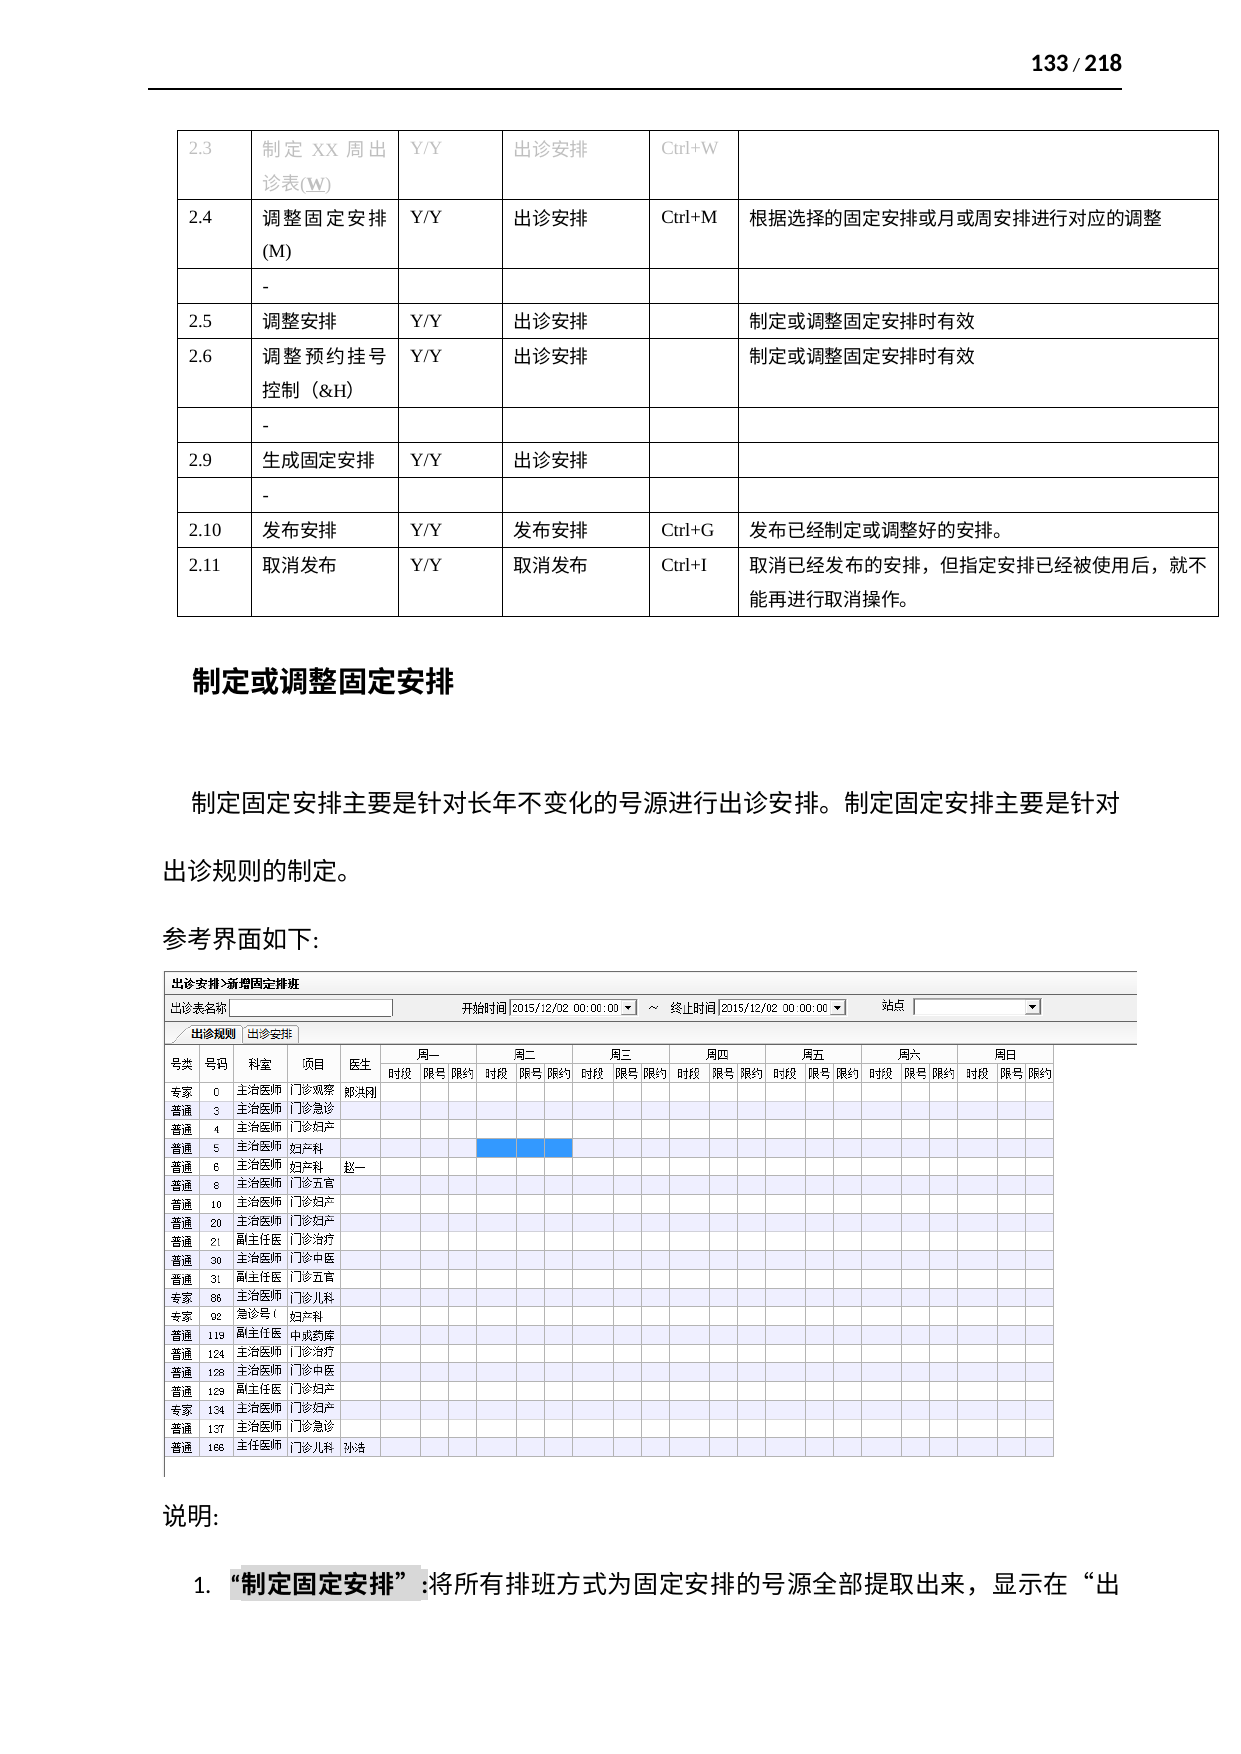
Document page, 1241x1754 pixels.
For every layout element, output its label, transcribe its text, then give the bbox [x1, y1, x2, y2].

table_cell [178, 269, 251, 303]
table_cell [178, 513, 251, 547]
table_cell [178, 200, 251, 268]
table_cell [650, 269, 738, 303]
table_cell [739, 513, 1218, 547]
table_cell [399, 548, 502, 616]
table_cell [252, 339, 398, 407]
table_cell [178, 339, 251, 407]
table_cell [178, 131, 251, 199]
text 制定固定安排主要是针对长年不变化的号源进行出诊安排。制定固定安排主要是针对出诊规则的制定。 [162, 768, 1122, 903]
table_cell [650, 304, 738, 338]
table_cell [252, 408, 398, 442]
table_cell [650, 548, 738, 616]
text 参考界面如下: [162, 903, 1122, 971]
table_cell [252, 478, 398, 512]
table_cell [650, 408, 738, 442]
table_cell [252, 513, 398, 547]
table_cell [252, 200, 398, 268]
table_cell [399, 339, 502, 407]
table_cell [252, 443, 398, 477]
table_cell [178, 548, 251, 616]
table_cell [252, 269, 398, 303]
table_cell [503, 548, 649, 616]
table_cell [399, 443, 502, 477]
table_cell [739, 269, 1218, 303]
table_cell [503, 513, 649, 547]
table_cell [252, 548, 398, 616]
text 说明: [162, 1481, 1122, 1549]
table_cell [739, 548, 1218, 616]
subtitle 制定或调整固定安排 [192, 646, 1122, 714]
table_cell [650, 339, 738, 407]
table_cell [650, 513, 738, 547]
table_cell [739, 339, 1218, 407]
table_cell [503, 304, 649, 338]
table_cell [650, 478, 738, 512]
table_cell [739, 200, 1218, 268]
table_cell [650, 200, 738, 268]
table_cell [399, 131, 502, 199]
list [192, 1549, 1122, 1617]
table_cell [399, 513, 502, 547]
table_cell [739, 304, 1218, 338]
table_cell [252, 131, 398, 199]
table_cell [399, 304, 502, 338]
picture [162, 971, 1137, 1477]
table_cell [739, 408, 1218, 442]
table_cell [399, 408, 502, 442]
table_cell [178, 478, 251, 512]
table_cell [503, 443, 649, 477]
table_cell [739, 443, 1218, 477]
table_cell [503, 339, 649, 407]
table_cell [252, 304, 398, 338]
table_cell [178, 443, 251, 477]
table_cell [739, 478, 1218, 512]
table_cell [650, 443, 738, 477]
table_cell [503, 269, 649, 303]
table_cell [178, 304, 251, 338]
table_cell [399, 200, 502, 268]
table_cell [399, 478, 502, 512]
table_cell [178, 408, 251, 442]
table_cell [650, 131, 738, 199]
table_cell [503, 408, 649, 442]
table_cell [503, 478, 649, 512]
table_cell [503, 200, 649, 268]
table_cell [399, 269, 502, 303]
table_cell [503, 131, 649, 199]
